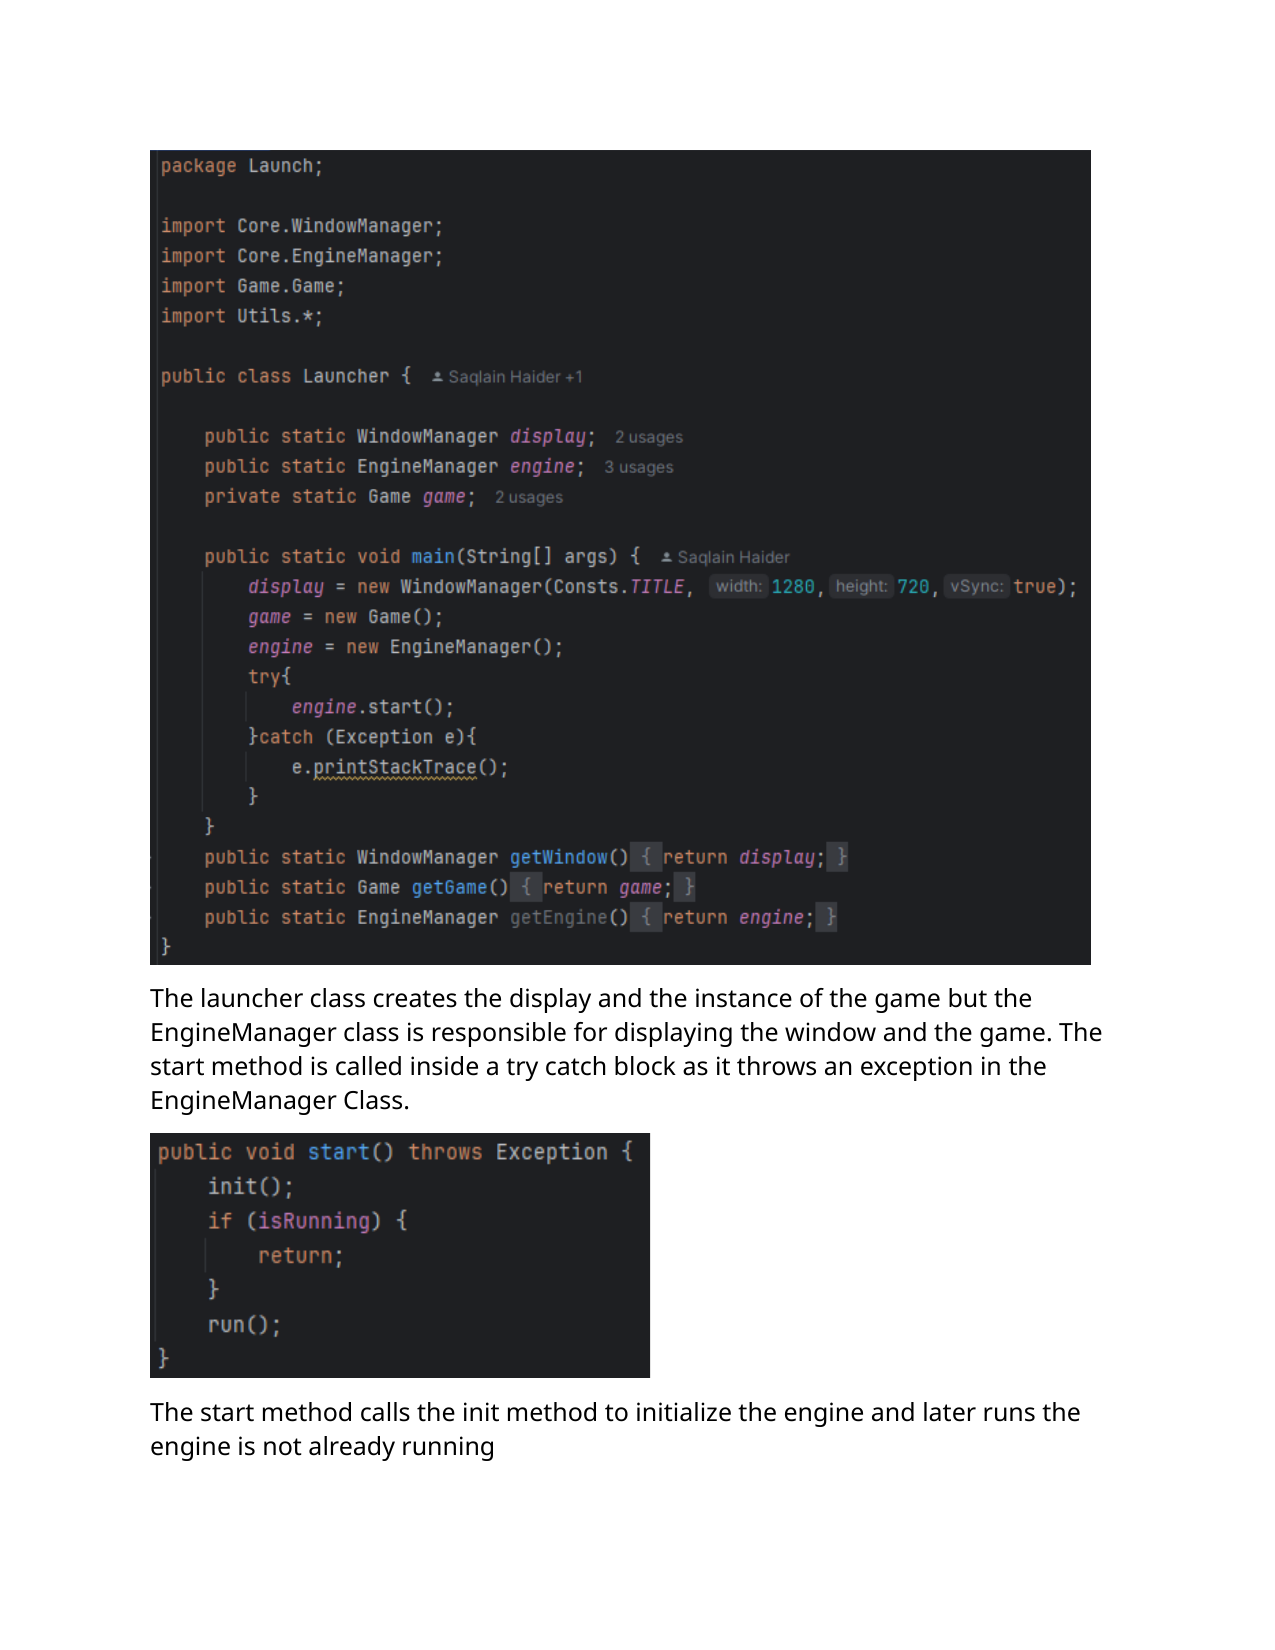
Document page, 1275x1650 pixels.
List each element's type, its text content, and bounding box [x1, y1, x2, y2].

text The start method calls the init method to initialize the engine and later runs the engine is not already running [150, 1394, 1125, 1462]
text The launcher class creates the display and the instance of the game but the EngineManager class is responsible for displaying the window and the game. The start method is called inside a try catch block as it throws an exception in the EngineManager Class. [150, 981, 1125, 1117]
picture [150, 1133, 650, 1378]
picture [150, 150, 1091, 965]
